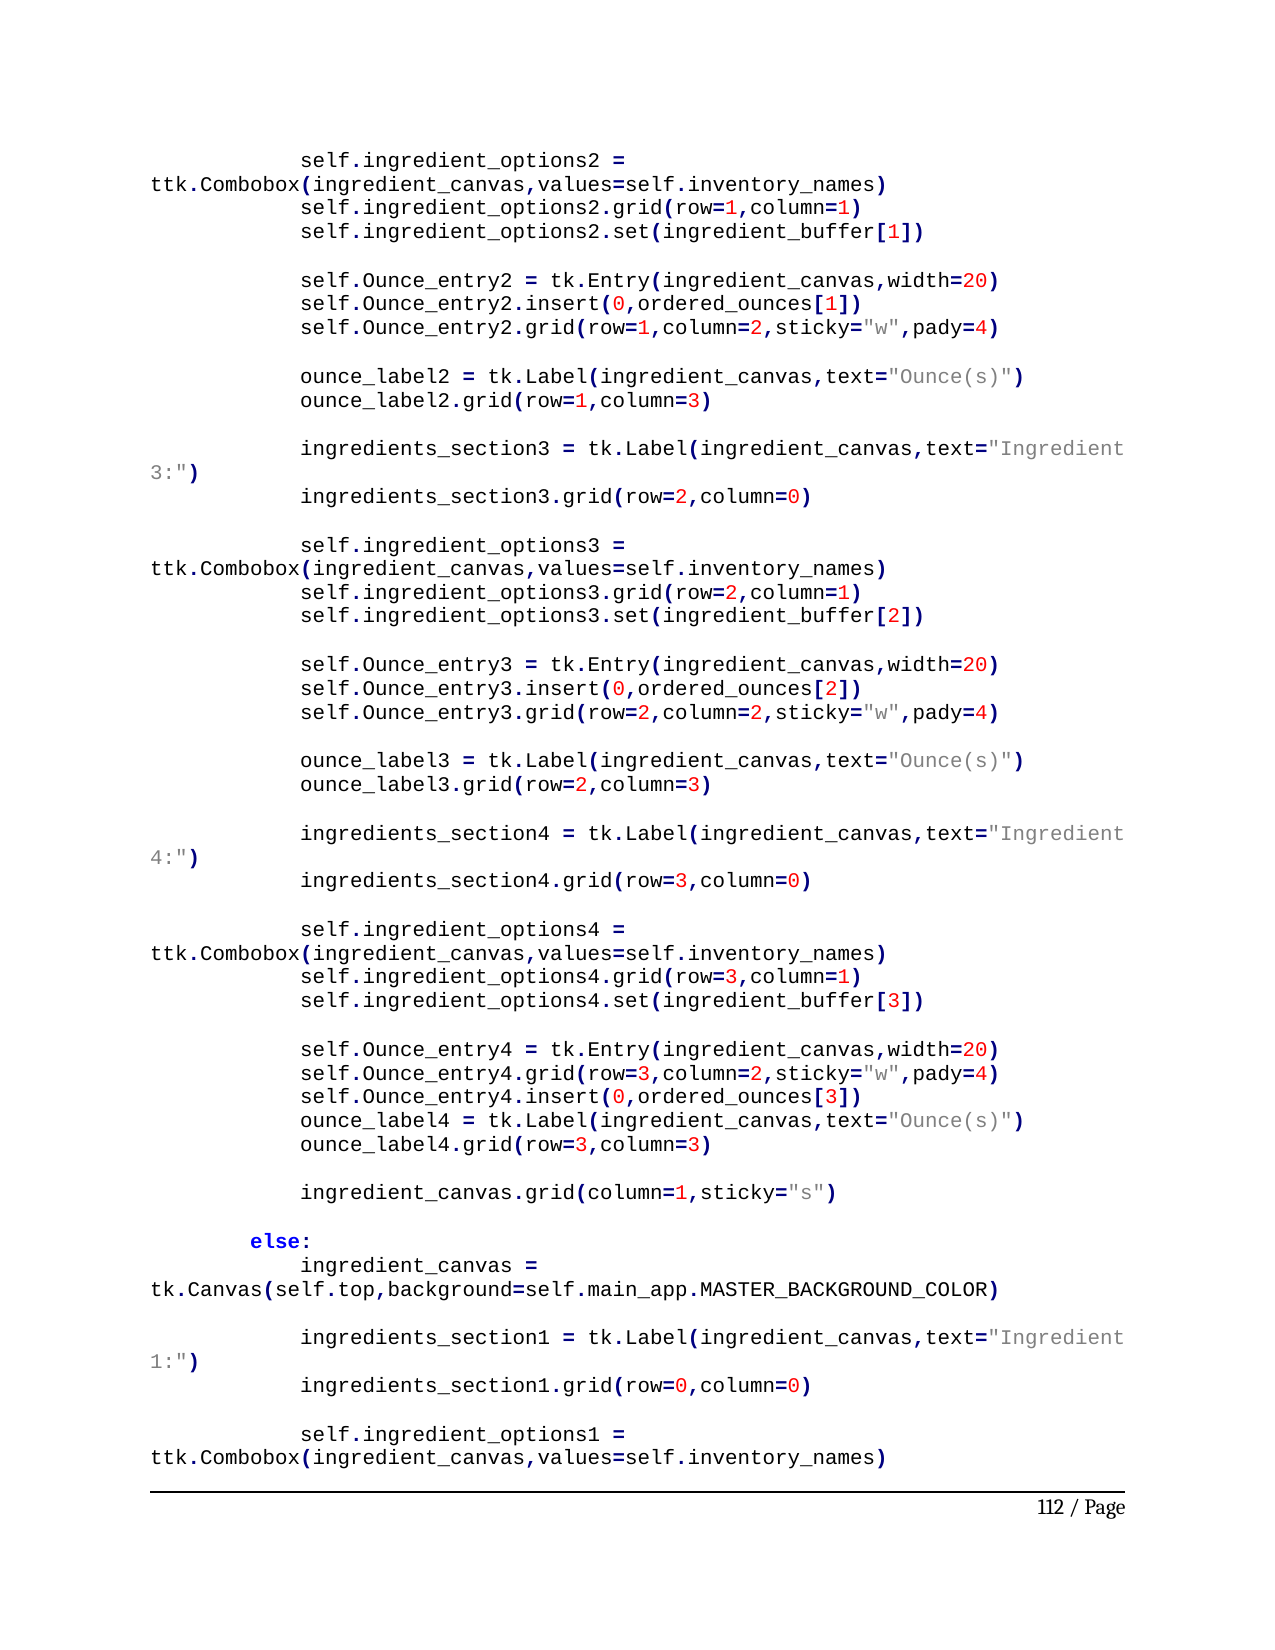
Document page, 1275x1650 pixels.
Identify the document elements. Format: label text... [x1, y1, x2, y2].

text self.ingredient_options3.grid(row=2,column=1) [150, 582, 1125, 606]
text ingredients_section1 = tk.Label(ingredient_canvas,text="Ingredient 1:") [150, 1327, 1125, 1375]
text else: [150, 1231, 1125, 1255]
text self.ingredient_options1 = ttk.Combobox(ingredient_canvas,values=self.inventory_names) [150, 1423, 1125, 1471]
text self.ingredient_options4.grid(row=3,column=1) [150, 966, 1125, 990]
text self.ingredient_options4.set(ingredient_buffer[3]) [150, 990, 1125, 1014]
text self.ingredient_options3.set(ingredient_buffer[2]) [150, 606, 1125, 629]
text ingredients_section3 = tk.Label(ingredient_canvas,text="Ingredient 3:") [150, 438, 1125, 486]
text self.ingredient_options2.grid(row=1,column=1) [150, 197, 1125, 221]
text ounce_label3 = tk.Label(ingredient_canvas,text="Ounce(s)") [150, 751, 1125, 774]
text self.ingredient_options3 = ttk.Combobox(ingredient_canvas,values=self.inventory_names) [150, 534, 1125, 582]
text self.Ounce_entry2.grid(row=1,column=2,sticky="w",pady=4) [150, 317, 1125, 341]
text ounce_label4.grid(row=3,column=3) [150, 1133, 1125, 1157]
text ingredient_canvas = tk.Canvas(self.top,background=self.main_app.MASTER_BACKGROUND_COLOR) [150, 1255, 1125, 1302]
text ounce_label3.grid(row=2,column=3) [150, 774, 1125, 798]
text ingredients_section4.grid(row=3,column=0) [150, 870, 1125, 894]
text self.ingredient_options2 = ttk.Combobox(ingredient_canvas,values=self.inventory_names) [150, 150, 1125, 197]
text ingredient_canvas.grid(column=1,sticky="s") [150, 1182, 1125, 1206]
text ounce_label2.grid(row=1,column=3) [150, 389, 1125, 413]
text self.Ounce_entry3.insert(0,ordered_ounces[2]) [150, 678, 1125, 702]
text ingredients_section3.grid(row=2,column=0) [150, 486, 1125, 509]
text self.Ounce_entry4.insert(0,ordered_ounces[3]) [150, 1086, 1125, 1110]
text self.Ounce_entry4.grid(row=3,column=2,sticky="w",pady=4) [150, 1063, 1125, 1086]
text ounce_label4 = tk.Label(ingredient_canvas,text="Ounce(s)") [150, 1110, 1125, 1133]
text self.Ounce_entry3.grid(row=2,column=2,sticky="w",pady=4) [150, 702, 1125, 725]
text ounce_label2 = tk.Label(ingredient_canvas,text="Ounce(s)") [150, 366, 1125, 389]
text self.Ounce_entry2 = tk.Entry(ingredient_canvas,width=20) [150, 270, 1125, 293]
text ingredients_section4 = tk.Label(ingredient_canvas,text="Ingredient 4:") [150, 823, 1125, 870]
text self.Ounce_entry2.insert(0,ordered_ounces[1]) [150, 293, 1125, 317]
text self.ingredient_options4 = ttk.Combobox(ingredient_canvas,values=self.inventory_names) [150, 919, 1125, 966]
text self.ingredient_options2.set(ingredient_buffer[1]) [150, 221, 1125, 244]
text ingredients_section1.grid(row=0,column=0) [150, 1375, 1125, 1398]
text self.Ounce_entry4 = tk.Entry(ingredient_canvas,width=20) [150, 1039, 1125, 1063]
text self.Ounce_entry3 = tk.Entry(ingredient_canvas,width=20) [150, 654, 1125, 678]
